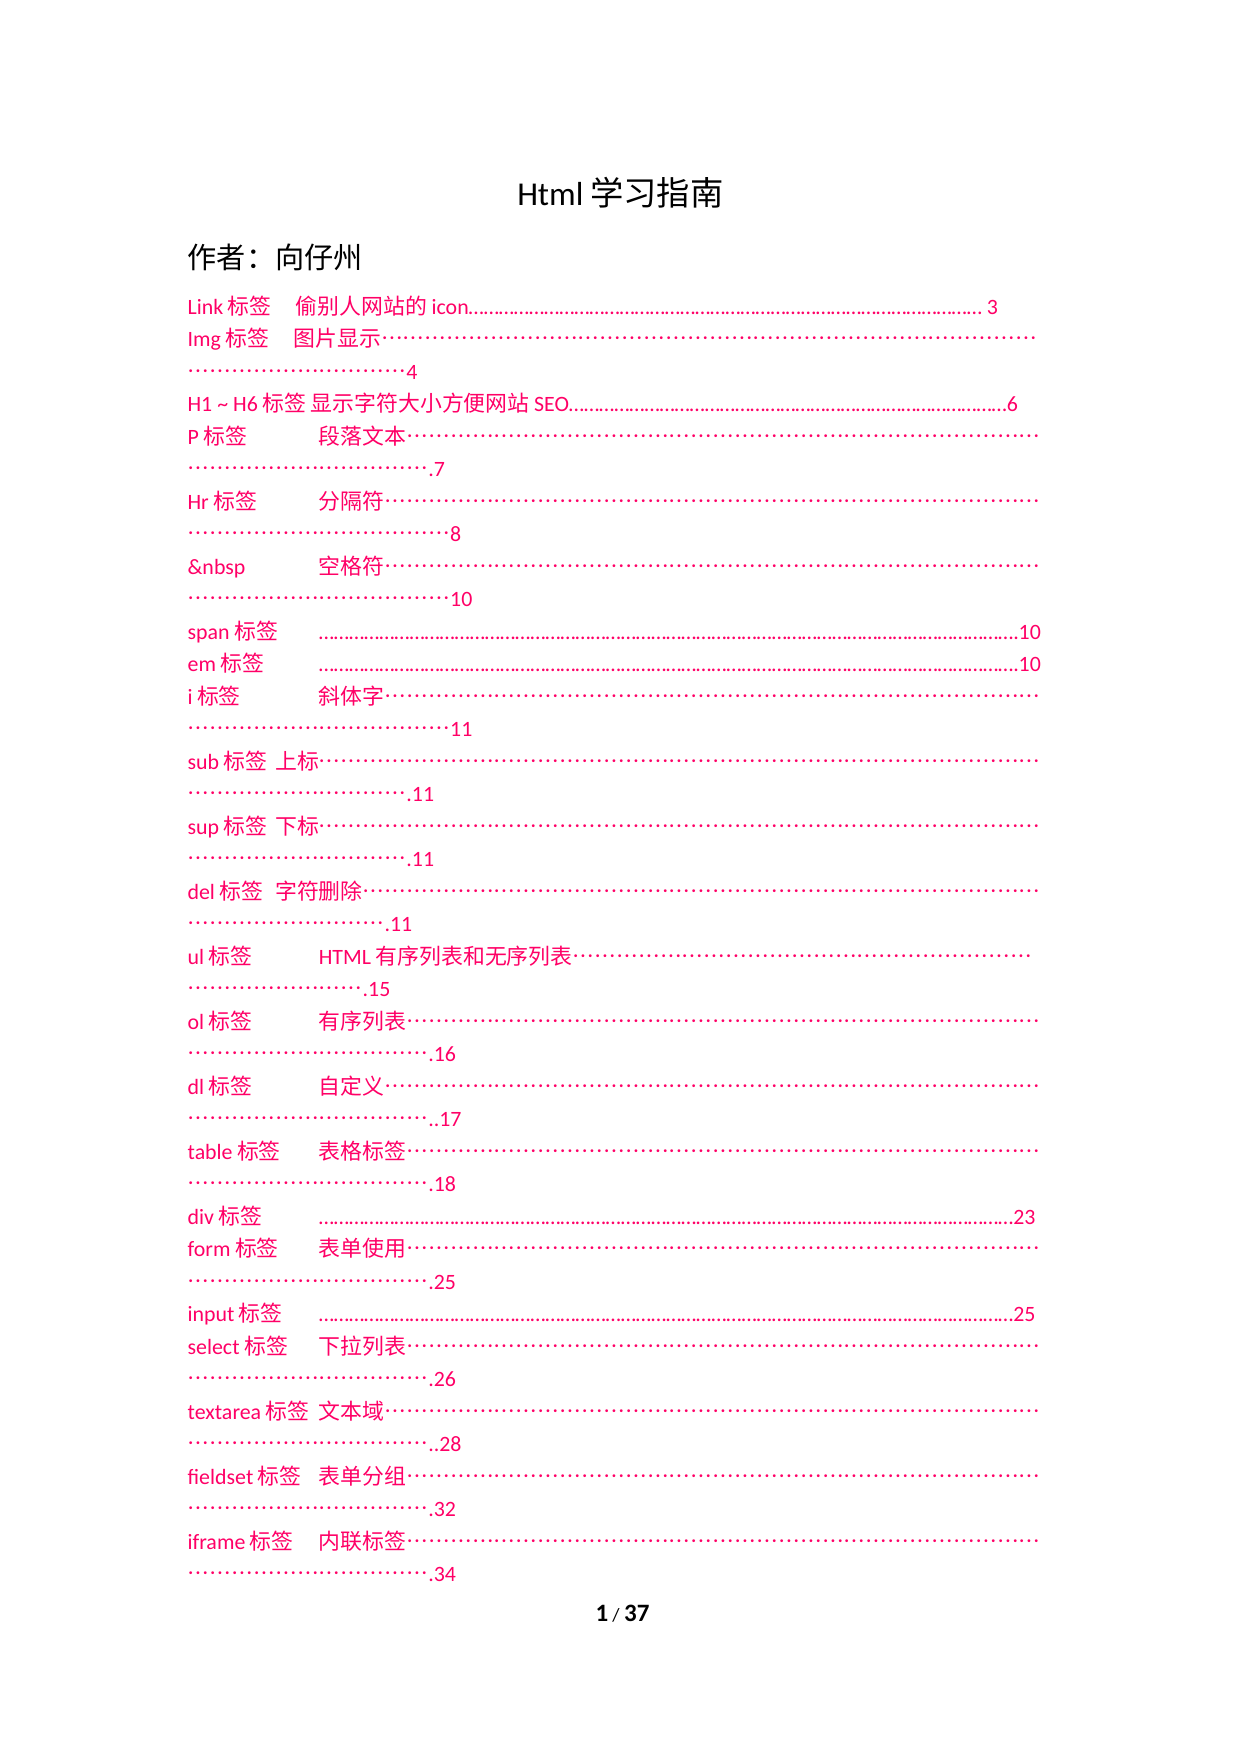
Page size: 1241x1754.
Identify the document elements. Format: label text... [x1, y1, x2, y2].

text sub标签 上标………………………………………………………………………………………………………………….11 [187, 743, 1053, 808]
text select标签 下拉列表………………………………………………………………………………………………………….26 [187, 1328, 1053, 1393]
text sup标签 下标………………………………………………………………………………………………………………….11 [187, 808, 1053, 873]
text ul标签 HTML有序列表和无序列表…………………………………………………………………………….15 [187, 938, 1053, 1003]
text Link标签 偷别人网站的icon………………………………………………………………………………………… 3 [187, 288, 1053, 321]
text del标签 字符删除………………………………………………………………………………………………………….11 [187, 873, 1053, 938]
text textarea标签 文本域……………………………………………………………………………………………………………..28 [187, 1393, 1053, 1458]
text ol标签 有序列表………………………………………………………………………………………………………….16 [187, 1003, 1053, 1068]
text span标签 ………………………………………………………………………………………………………………………….10 [187, 613, 1053, 646]
text &nbsp 空格符………………………………………………………………………………………………………………10 [187, 548, 1053, 613]
text P标签 段落文本………………………………………………………………………………………………………….7 [187, 418, 1053, 483]
text Html学习指南 [187, 158, 1053, 223]
text i标签 斜体字………………………………………………………………………………………………………………11 [187, 678, 1053, 743]
text H1 ~ H6标签 显示字符大小方便网站SEO……………………………………………………………………………6 [187, 386, 1053, 418]
text input标签 …………………………………………………………………………………………………………………………25 [187, 1296, 1053, 1328]
text dl标签 自定义……………………………………………………………………………………………………………..17 [187, 1068, 1053, 1133]
text em标签 ………………………………………………………………………………………………………………………….10 [187, 646, 1053, 678]
text form标签 表单使用………………………………………………………………………………………………………….25 [187, 1231, 1053, 1296]
text table标签 表格标签………………………………………………………………………………………………………….18 [187, 1133, 1053, 1198]
text Img标签 图片显示…………………………………………………………………………………………………………4 [187, 321, 1053, 386]
text div标签 …………………………………………………………………………………………………………………………23 [187, 1198, 1053, 1231]
text Hr标签 分隔符………………………………………………………………………………………………………………8 [187, 483, 1053, 548]
text 作者：向仔州 [187, 223, 1053, 288]
text fieldset标签 表单分组………………………………………………………………………………………………………….32 [187, 1458, 1053, 1523]
text iframe标签 内联标签………………………………………………………………………………………………………….34 [187, 1523, 1053, 1588]
